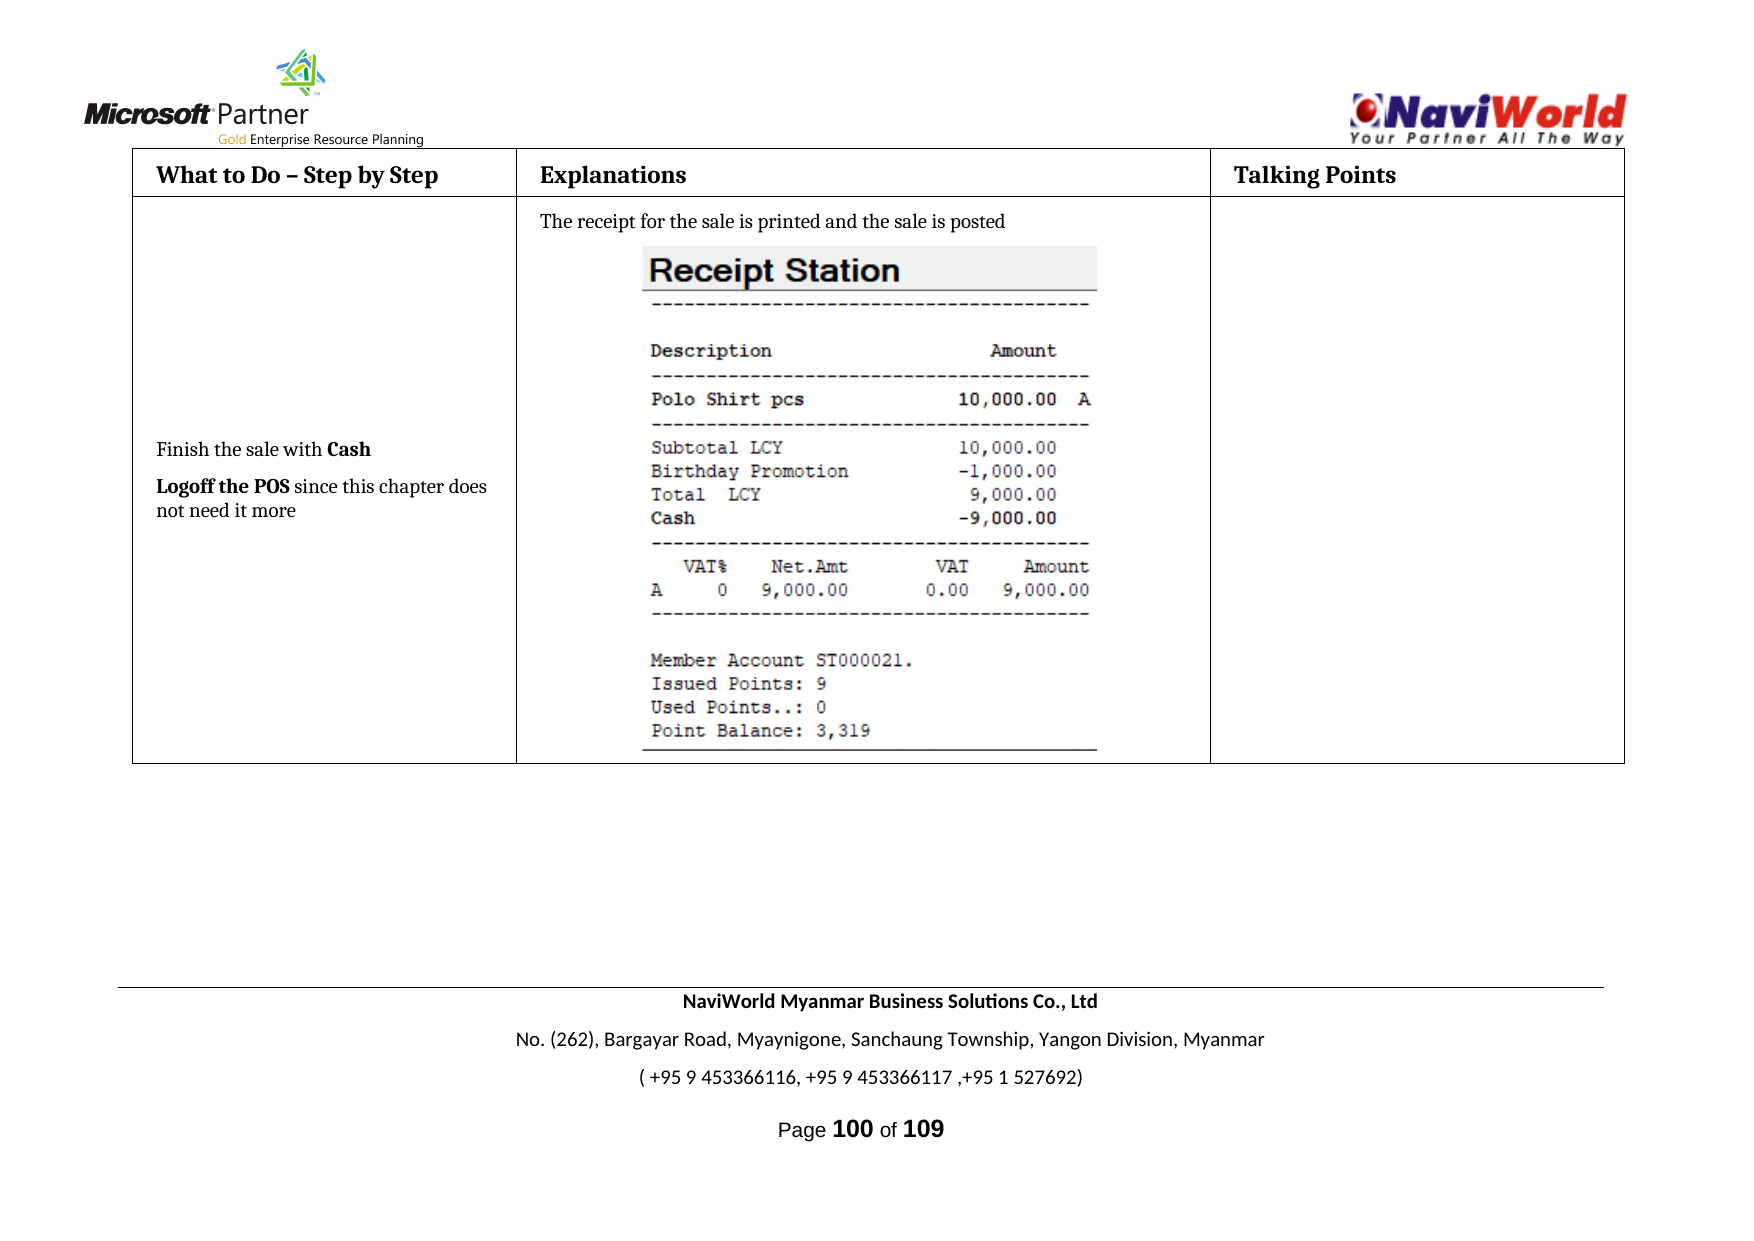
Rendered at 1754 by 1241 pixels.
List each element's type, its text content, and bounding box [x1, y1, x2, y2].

table_header Explanations [517, 149, 1210, 196]
table_header What to Do – Step by Step [133, 149, 516, 196]
picture [83, 48, 425, 149]
table_header Talking Points [1211, 149, 1624, 196]
picture [642, 246, 1098, 751]
table_cell The receipt for the sale is printed and the sale is posted [517, 197, 1210, 763]
picture [1350, 92, 1628, 149]
table_cell [1211, 197, 1624, 763]
table_cell Finish the sale with Cash Logoff the POS since this chapter does not need it more [133, 197, 516, 763]
